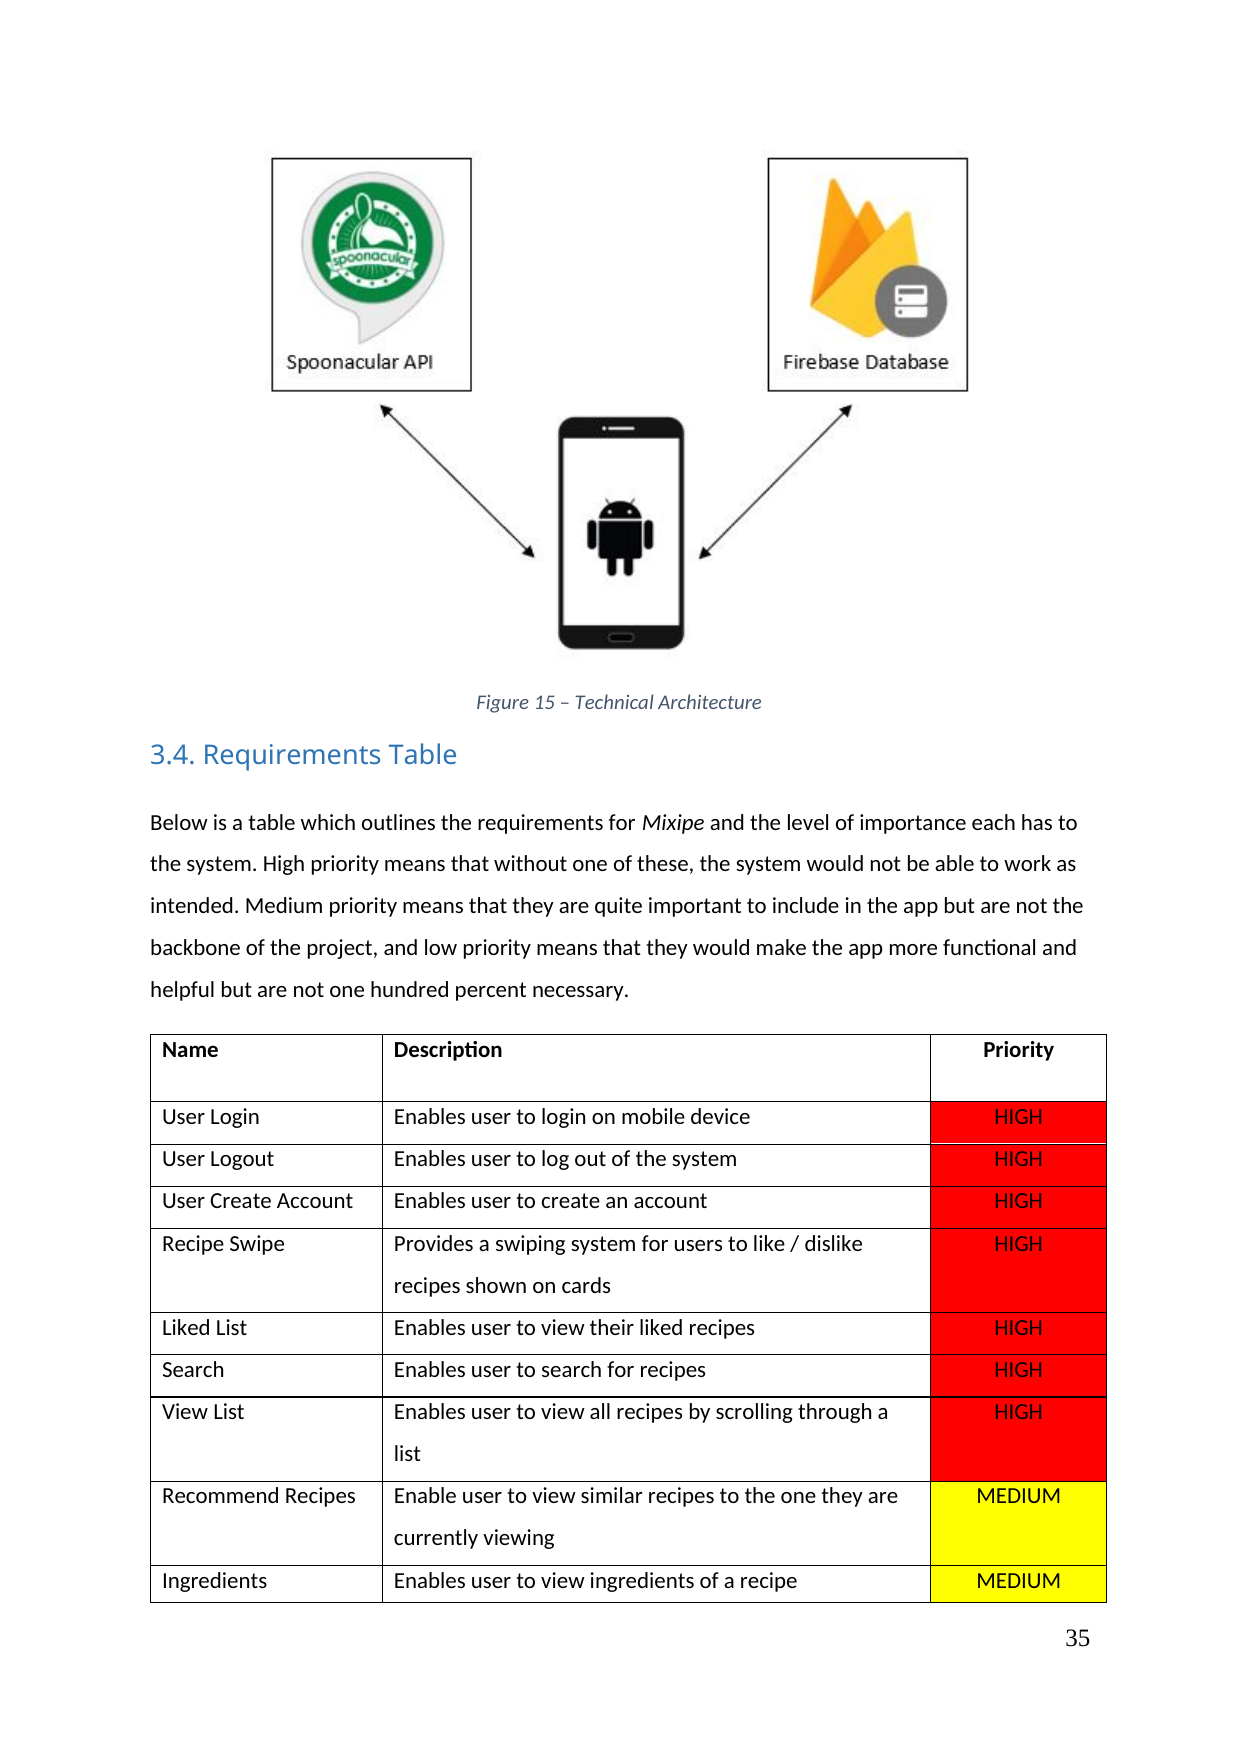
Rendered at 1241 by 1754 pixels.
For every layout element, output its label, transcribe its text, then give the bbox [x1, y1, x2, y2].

table_header Name [151, 1035, 382, 1101]
table_cell Enables user to view all recipes by scrolling through a list [383, 1398, 930, 1481]
table_cell Recommend Recipes [151, 1482, 382, 1565]
table_cell User Login [151, 1102, 382, 1143]
table_cell Provides a swiping system for users to like / dislike recipes shown on cards [383, 1229, 930, 1312]
table_cell HIGH [931, 1398, 1106, 1481]
table_cell HIGH [931, 1145, 1106, 1186]
table_cell Ingredients [151, 1566, 382, 1602]
table_cell HIGH [931, 1102, 1106, 1143]
picture [252, 150, 988, 659]
table_cell Enables user to login on mobile device [383, 1102, 930, 1143]
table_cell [383, 1566, 930, 1602]
table_cell HIGH [931, 1313, 1106, 1354]
table_cell Liked List [151, 1313, 382, 1354]
table_cell Enables user to create an account [383, 1187, 930, 1228]
table_cell HIGH [931, 1187, 1106, 1228]
table_cell Enable user to view similar recipes to the one they are currently viewing [383, 1482, 930, 1565]
table_cell Enables user to log out of the system [383, 1145, 930, 1186]
table_cell Search [151, 1355, 382, 1396]
table_cell User Create Account [151, 1187, 382, 1228]
table_cell Enables user to search for recipes [383, 1355, 930, 1396]
table_cell MEDIUM [931, 1482, 1106, 1565]
table_cell HIGH [931, 1229, 1106, 1312]
table_cell Recipe Swipe [151, 1229, 382, 1312]
table_cell HIGH [931, 1355, 1106, 1396]
table_cell User Logout [151, 1145, 382, 1186]
table_cell View List [151, 1398, 382, 1481]
table_cell Enables user to view their liked recipes [383, 1313, 930, 1354]
table_header Priority [931, 1035, 1106, 1101]
text Below is a table which outlines the requirements for Mixipe and the level of importance each has to the system. High priority means that without one of these, the system would not be able to work as intended. Medium priority means that they are quite important to include in the app but are not the backbone of the project, and low priority means that they would make the app more functional and helpful but are not one hundred percent necessary. [150, 808, 1090, 1003]
table_cell MEDIUM [931, 1566, 1106, 1602]
table_header Description [383, 1035, 930, 1101]
text Figure 15 – Technical Architecture [150, 689, 1090, 715]
subtitle 3.4. Requirements Table [150, 736, 1090, 772]
